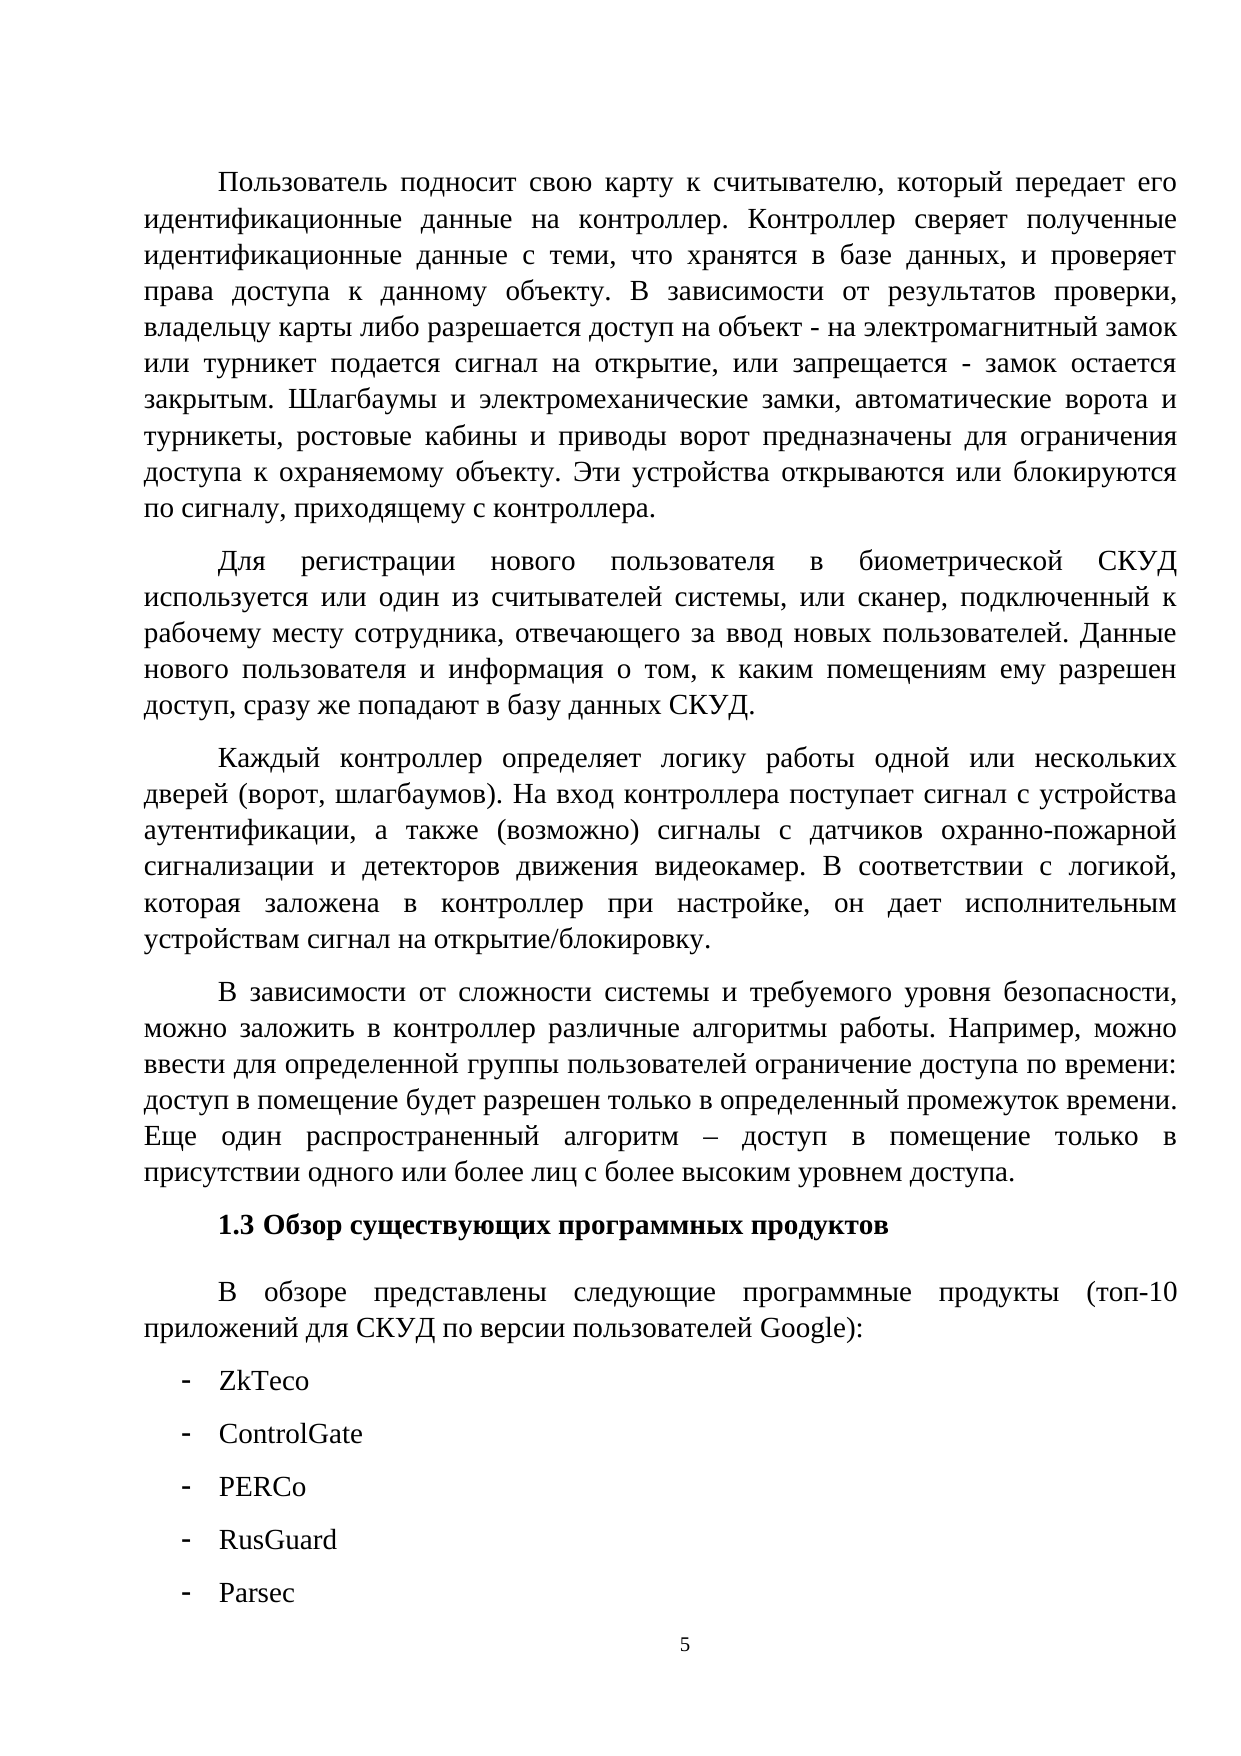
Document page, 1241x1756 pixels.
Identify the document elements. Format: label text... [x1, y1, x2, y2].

list ZkTeco [181, 1363, 1178, 1397]
list RusGuard [181, 1522, 1178, 1556]
text Для регистрации нового пользователя в биометрической СКУД используется или один из считывателей системы, или сканер, подключенный к рабочему месту сотрудника, отвечающего за ввод новых пользователей. Данные нового пользователя и информация о том, к каким помещениям ему разрешен доступ, сразу же попадают в базу данных СКУД. [144, 543, 1178, 721]
list PERCo [181, 1469, 1178, 1503]
text В зависимости от сложности системы и требуемого уровня безопасности, можно заложить в контроллер различные алгоритмы работы. Например, можно ввести для определенной группы пользователей ограничение доступа по времени: доступ в помещение будет разрешен только в определенный промежуток времени. Еще один распространенный алгоритм – доступ в помещение только в присутствии одного или более лиц с более высоким уровнем доступа. [144, 974, 1178, 1188]
text Пользователь подносит свою карту к считывателю, который передает его идентификационные данные на контроллер. Контроллер сверяет полученные идентификационные данные с теми, что хранятся в базе данных, и проверяет права доступа к данному объекту. В зависимости от результатов проверки, владельцу карты либо разрешается доступ на объект - на электромагнитный замок или турникет подается сигнал на открытие, или запрещается - замок остается закрытым. Шлагбаумы и электромеханические замки, автоматические ворота и турникеты, ростовые кабины и приводы ворот предназначены для ограничения доступа к охраняемому объекту. Эти устройства открываются или блокируются по сигналу, приходящему с контроллера. [144, 164, 1178, 523]
text В обзоре представлены следующие программные продукты (топ-10 приложений для СКУД по версии пользователей Google): [144, 1274, 1178, 1344]
list ControlGate [181, 1416, 1178, 1450]
list Parsec [181, 1575, 1178, 1608]
list Обзор существующих программных продуктов [218, 1207, 1178, 1241]
text Каждый контроллер определяет логику работы одной или нескольких дверей (ворот, шлагбаумов). На вход контроллера поступает сигнал с устройства аутентификации, а также (возможно) сигналы с датчиков охранно-пожарной сигнализации и детекторов движения видеокамер. В соответствии с логикой, которая заложена в контроллер при настройке, он дает исполнительным устройствам сигнал на открытие/блокировку. [144, 740, 1178, 954]
